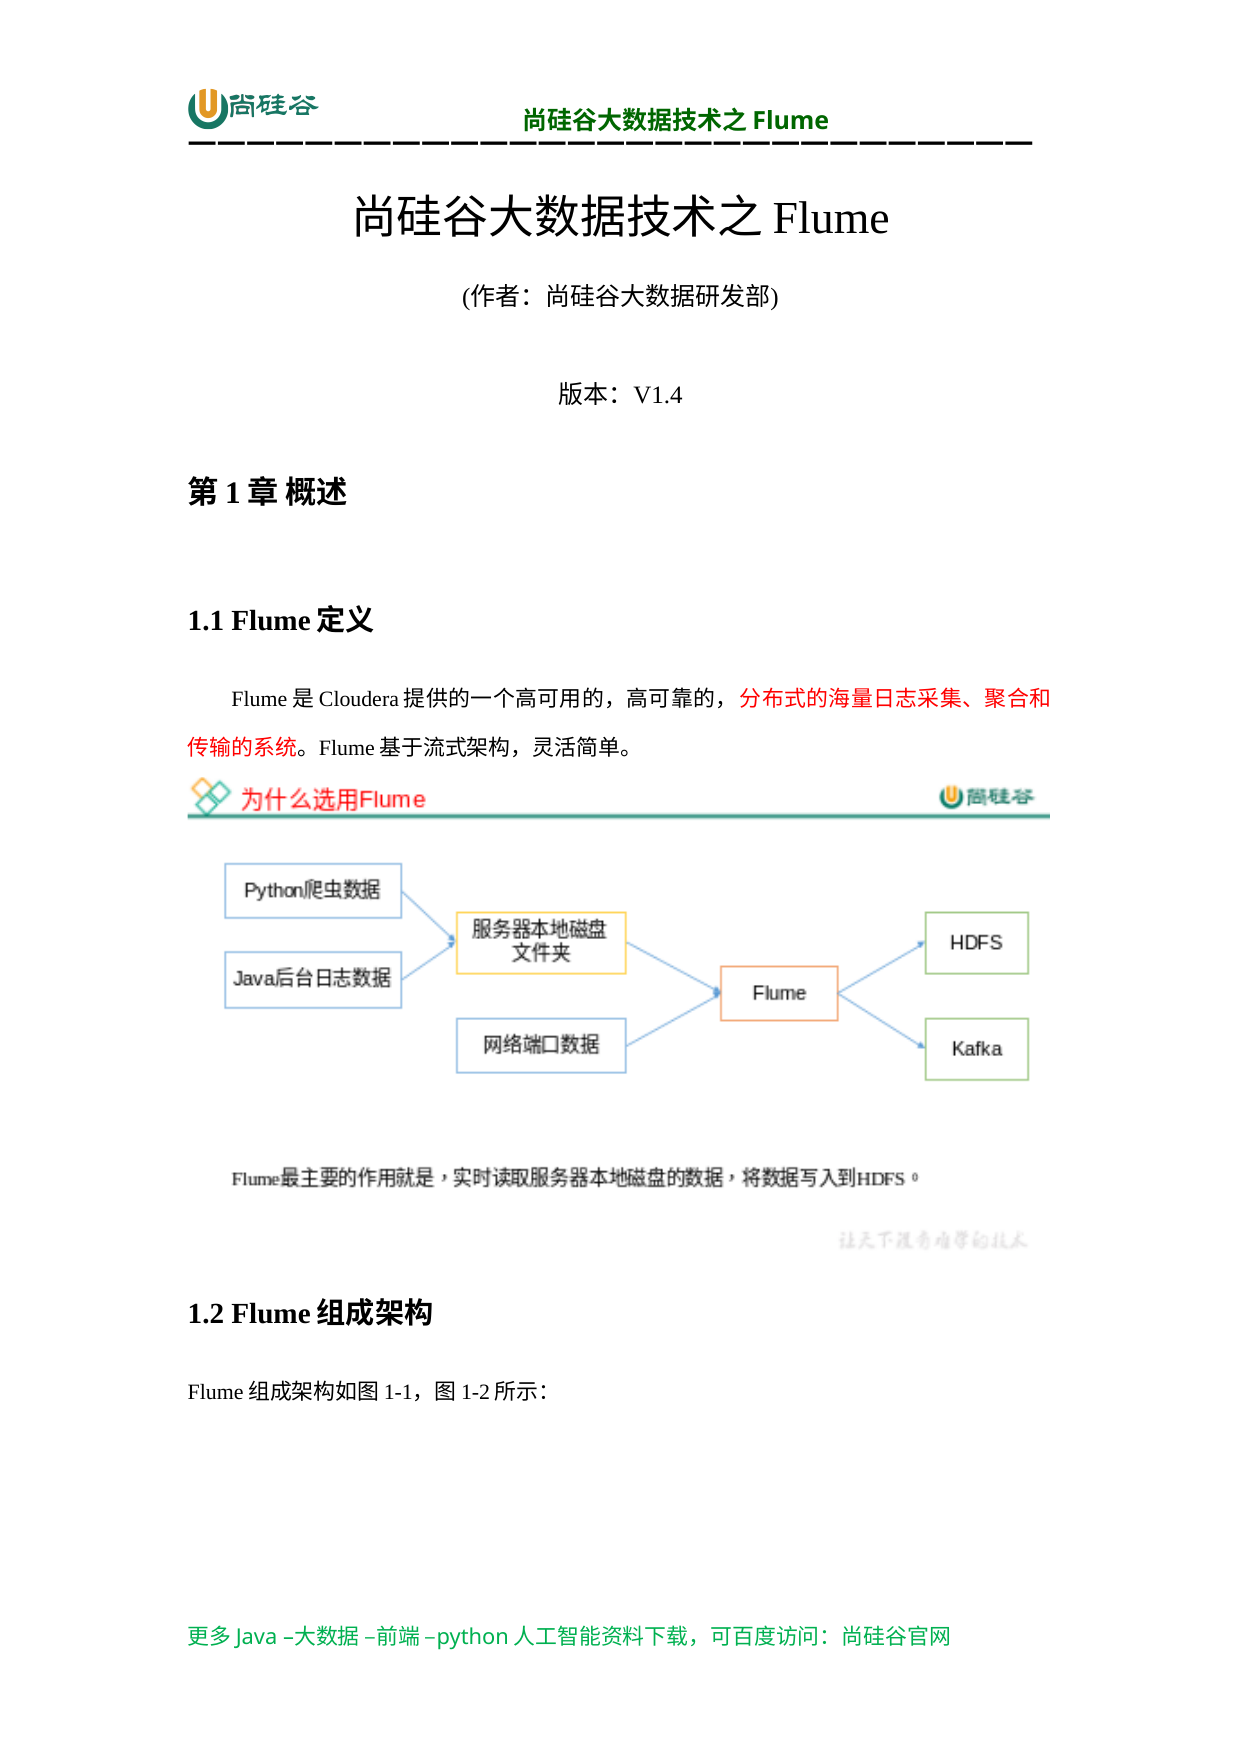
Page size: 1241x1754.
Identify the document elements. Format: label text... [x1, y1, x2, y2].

text 版本：V1.4 [187, 360, 1053, 425]
text Flume组成架构如图1-1，图1-2所示： [187, 1373, 1053, 1406]
text 尚硅谷大数据技术之Flume [187, 165, 1053, 262]
picture [187, 88, 320, 130]
subtitle 1.1 Flume定义 [187, 585, 1053, 650]
subtitle 第1章 概述 [187, 457, 1053, 522]
subtitle 1.2 Flume组成架构 [187, 1278, 1053, 1343]
text (作者：尚硅谷大数据研发部) [187, 262, 1053, 327]
list Flume是Cloudera提供的一个高可用的，高可靠的，分布式的海量日志采集、聚合和传输的系统。Flume基于流式架构，灵活简单。 [187, 681, 1053, 762]
